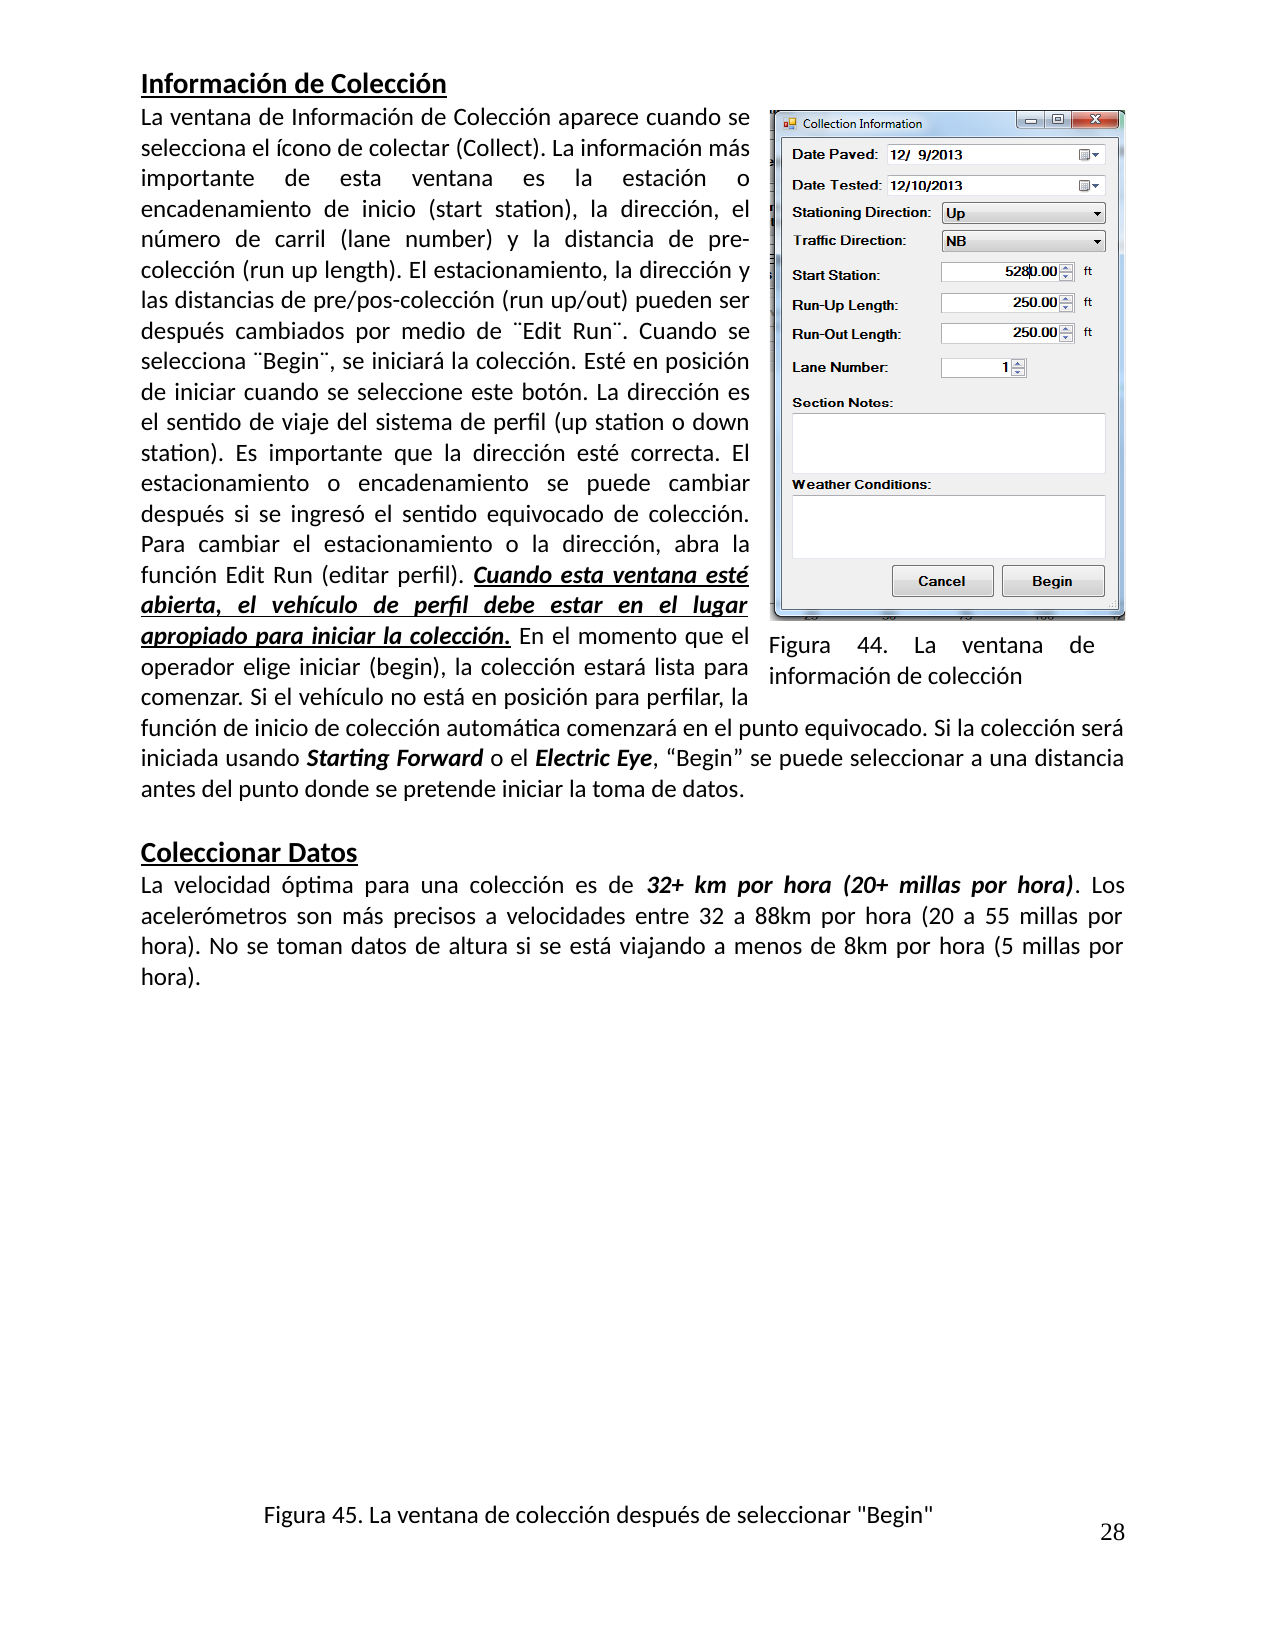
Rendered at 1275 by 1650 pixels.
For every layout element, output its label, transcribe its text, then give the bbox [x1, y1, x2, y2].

text La velocidad óptima para una colección es de 32+ km por hora (20+ millas por hora). Los acelerómetros son más precisos a velocidades entre 32 a 88km por hora (20 a 55 millas por hora). No se toman datos de altura si se está viajando a menos de 8km por hora (5 millas por hora). [141, 869, 1125, 991]
picture [769, 110, 1125, 621]
subtitle Información de Colección [141, 66, 1125, 101]
subtitle Coleccionar Datos [141, 834, 1125, 869]
